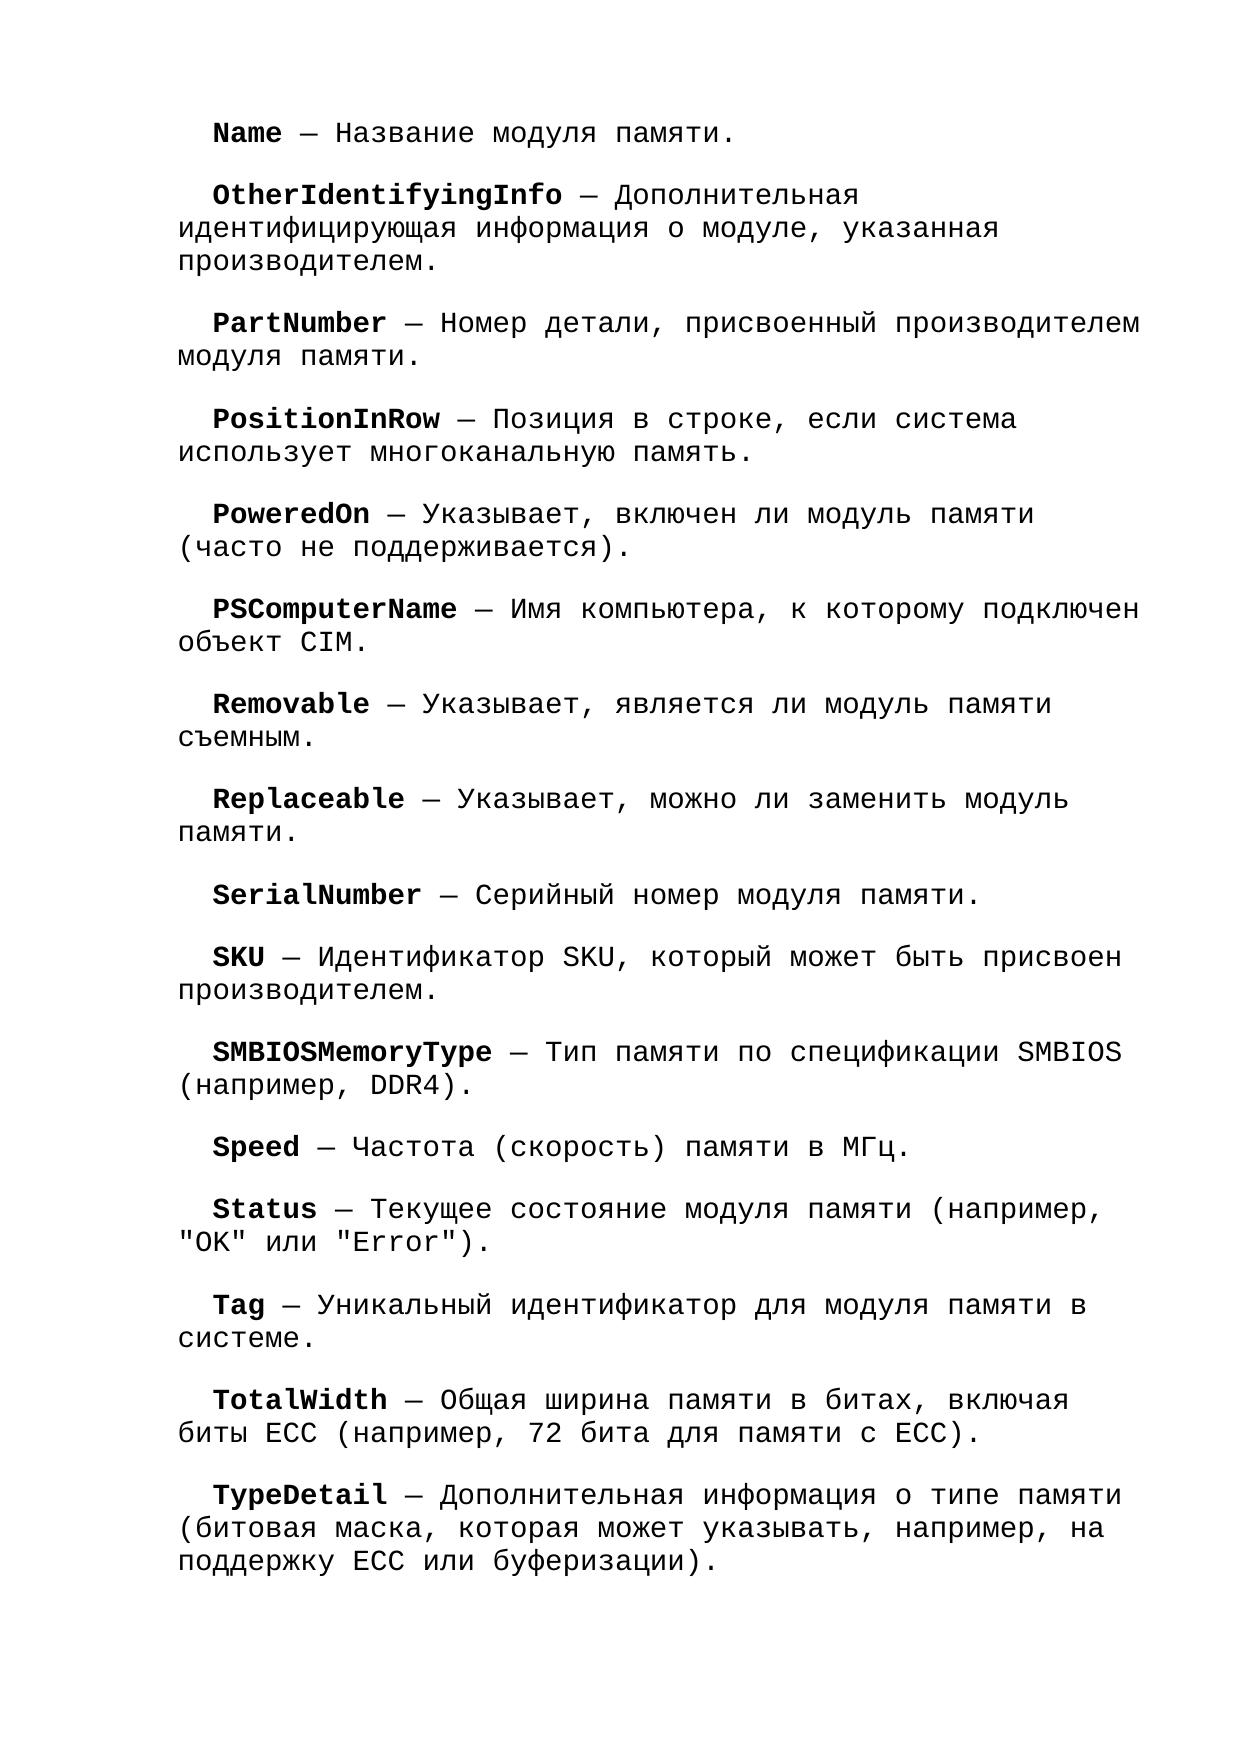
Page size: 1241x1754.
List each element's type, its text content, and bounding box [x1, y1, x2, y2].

text SMBIOSMemoryType — Тип памяти по спецификации SMBIOS (например, DDR4). [177, 1037, 1152, 1103]
text PositionInRow — Позиция в строке, если система использует многоканальную память. [177, 404, 1152, 470]
text PoweredOn — Указывает, включен ли модуль памяти (часто не поддерживается). [177, 499, 1152, 565]
text Removable — Указывает, является ли модуль памяти съемным. [177, 689, 1152, 755]
text Name — Название модуля памяти. [177, 118, 1152, 151]
text Speed — Частота (скорость) памяти в МГц. [177, 1132, 1152, 1165]
text SerialNumber — Серийный номер модуля памяти. [177, 880, 1152, 913]
text SKU — Идентификатор SKU, который может быть присвоен производителем. [177, 942, 1152, 1008]
text TotalWidth — Общая ширина памяти в битах, включая биты ECC (например, 72 бита для памяти с ECC). [177, 1385, 1152, 1451]
text TypeDetail — Дополнительная информация о типе памяти (битовая маска, которая может указывать, например, на поддержку ECC или буферизации). [177, 1480, 1152, 1579]
text PartNumber — Номер детали, присвоенный производителем модуля памяти. [177, 308, 1152, 374]
text Tag — Уникальный идентификатор для модуля памяти в системе. [177, 1290, 1152, 1356]
text Status — Текущее состояние модуля памяти (например, "OK" или "Error"). [177, 1194, 1152, 1261]
text Replaceable — Указывает, можно ли заменить модуль памяти. [177, 784, 1152, 851]
text OtherIdentifyingInfo — Дополнительная идентифицирующая информация о модуле, указанная производителем. [177, 180, 1152, 279]
text PSComputerName — Имя компьютера, к которому подключен объект CIM. [177, 594, 1152, 660]
